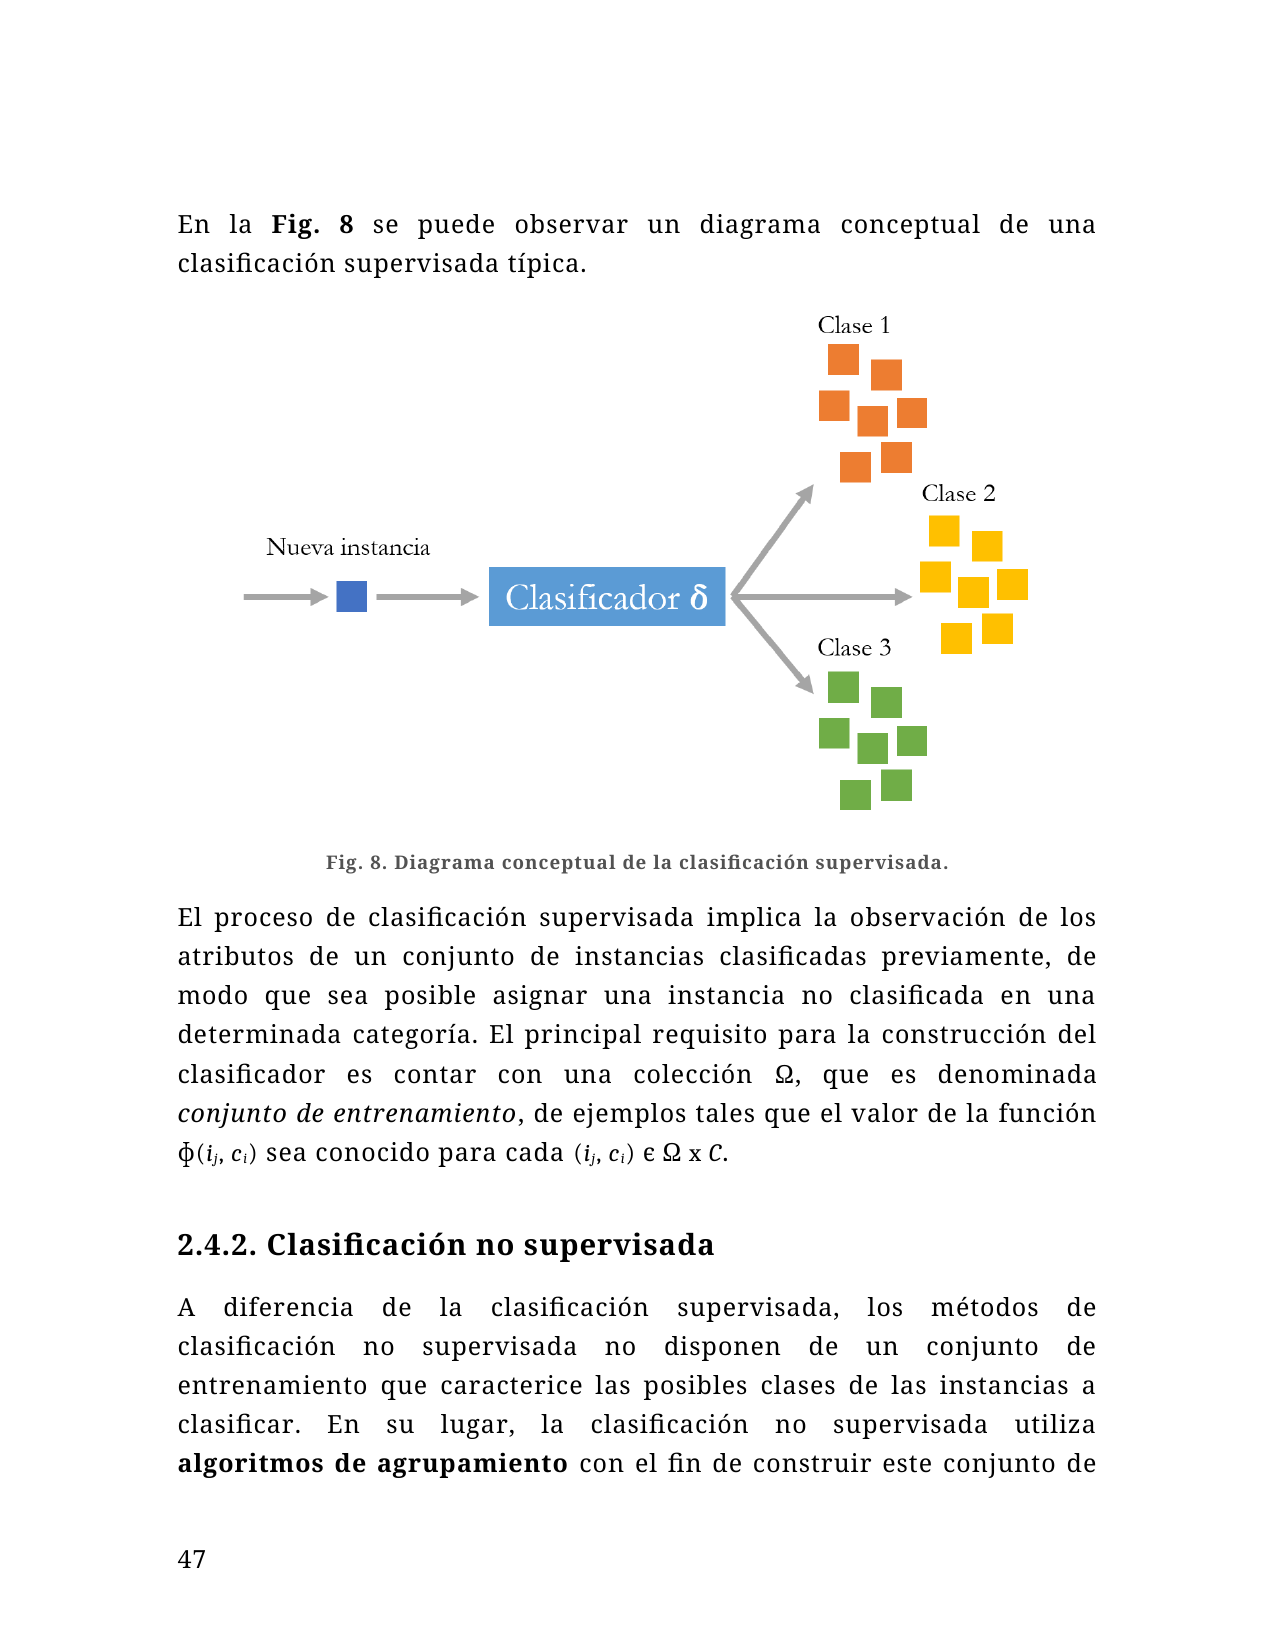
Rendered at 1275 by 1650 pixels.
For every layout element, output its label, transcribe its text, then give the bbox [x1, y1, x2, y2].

picture [234, 306, 1041, 824]
text En la Fig. 8 se puede observar un diagrama conceptual de una clasificación supervisada típica. [177, 207, 1098, 280]
text Fig. 8. Diagrama conceptual de la clasificación supervisada. [177, 849, 1098, 875]
text El proceso de clasificación supervisada implica la observación de los atributos de un conjunto de instancias clasificadas previamente, de modo que sea posible asignar una instancia no clasificada en una determinada categoría. El principal requisito para la construcción del clasificador es contar con una colección Ω, que es denominada conjunto de entrenamiento, de ejemplos tales que el valor de la función ɸ(ij, ci) sea conocido para cada (ij, ci) ϵ Ω x C. [177, 899, 1098, 1169]
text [177, 1289, 1098, 1480]
subtitle 2.4.2. Clasificación no supervisada [177, 1224, 1098, 1263]
